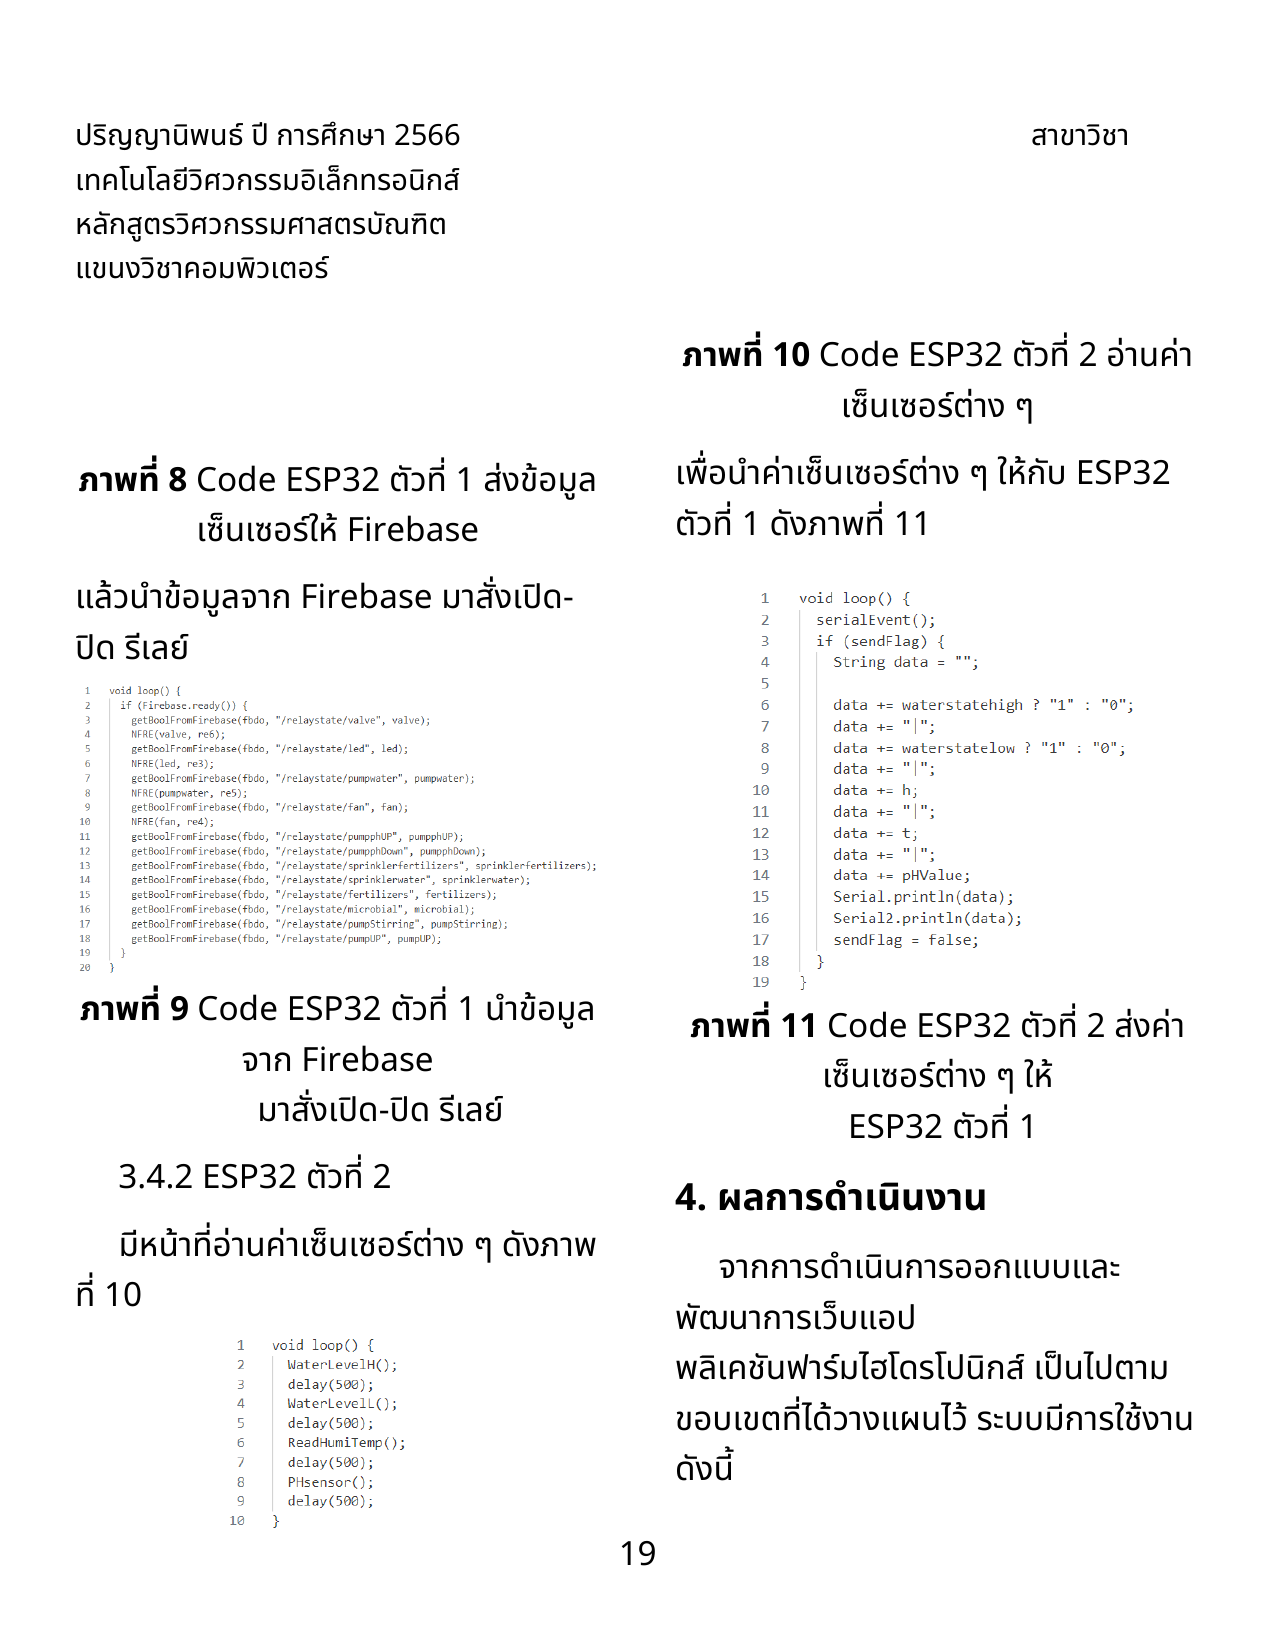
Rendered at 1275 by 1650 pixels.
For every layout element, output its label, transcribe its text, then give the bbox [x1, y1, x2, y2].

text 3.4.2 ESP32 ตัวที่ 2 [75, 1153, 600, 1204]
picture [226, 1333, 418, 1529]
text ESP32 ตัวที่ 1 [675, 1102, 1200, 1153]
picture [747, 587, 1155, 992]
text ภาพที่ 9 Code ESP32 ตัวที่ 1 นำข้อมูลจาก Firebase [75, 985, 600, 1086]
text มีหน้าที่อ่านค่าเซ็นเซอร์ต่าง ๆ ดังภาพที่ 10 [75, 1221, 600, 1322]
text ภาพที่ 11 Code ESP32 ตัวที่ 2 ส่งค่าเซ็นเซอร์ต่าง ๆ ให้ [675, 1001, 1200, 1102]
text ภาพที่ 8 Code ESP32 ตัวที่ 1 ส่งข้อมูลเซ็นเซอร์ให้ Firebase [75, 455, 600, 557]
text มาสั่งเปิด-ปิด รีเลย์ [75, 1086, 600, 1137]
text จากการดำเนินการออกแบบและพัฒนาการเว็บแอป พลิเคชันฟาร์มไฮโดรโปนิกส์ เป็นไปตามขอบเขตที่ได้วางแผนไว้ ระบบมีการใช้งาน ดังนี้ [675, 1243, 1200, 1496]
text เพื่อนำค่าเซ็นเซอร์ต่าง ๆ ให้กับ ESP32 ตัวที่ 1 ดังภาพที่ 11 [675, 449, 1200, 550]
text แล้วนำข้อมูลจาก Firebase มาสั่งเปิด-ปิด รีเลย์ [75, 573, 600, 674]
picture [77, 683, 603, 973]
text ภาพที่ 10 Code ESP32 ตัวที่ 2 อ่านค่าเซ็นเซอร์ต่าง ๆ [675, 331, 1200, 432]
text 4. ผลการดำเนินงาน [675, 1170, 1200, 1227]
